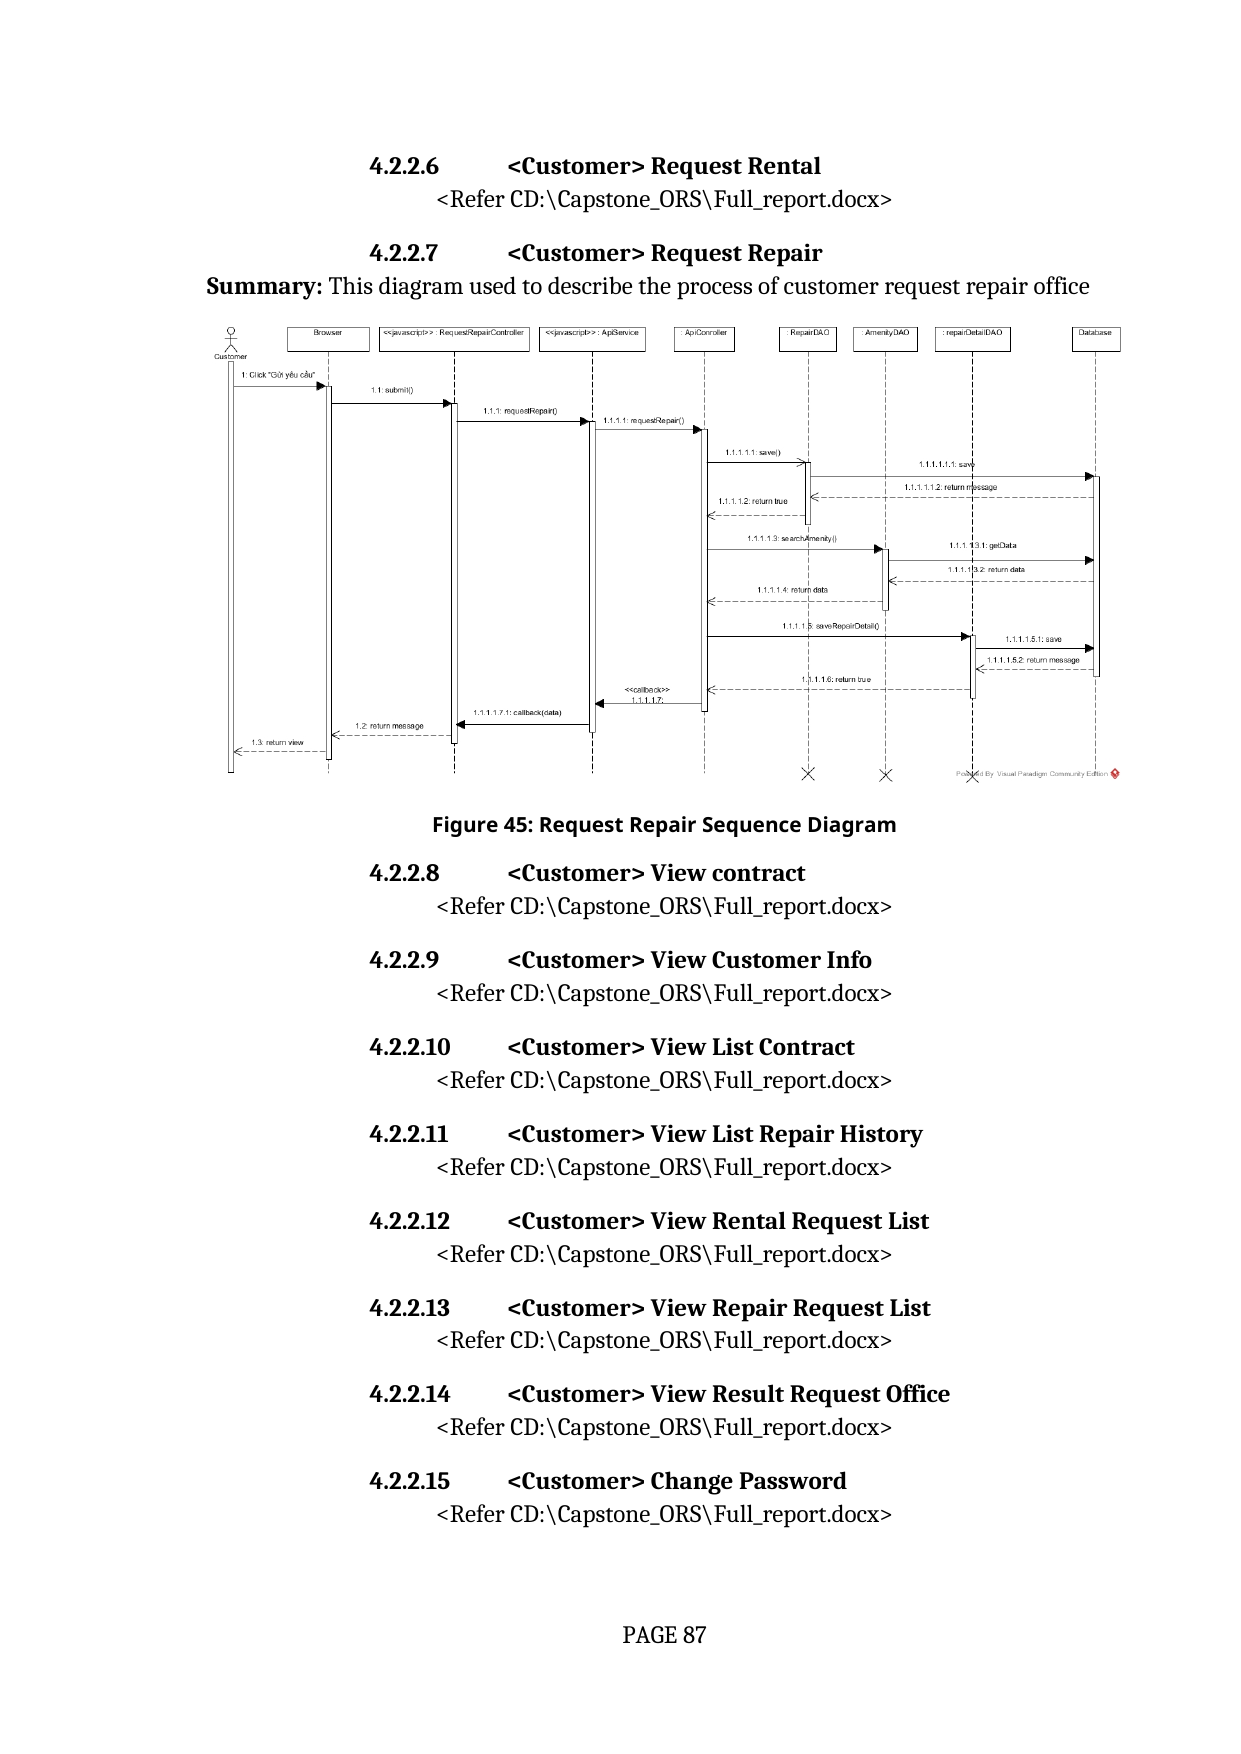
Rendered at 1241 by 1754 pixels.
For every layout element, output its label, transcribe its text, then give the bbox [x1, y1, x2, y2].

text <Refer CD:\Capstone_ORS\Full_report.docx> [207, 1326, 1122, 1355]
text <Refer CD:\Capstone_ORS\Full_report.docx> [207, 185, 1122, 214]
text <Refer CD:\Capstone_ORS\Full_report.docx> [207, 1066, 1122, 1094]
text <Refer CD:\Capstone_ORS\Full_report.docx> [207, 892, 1122, 921]
subtitle <Customer> View Rental Request List [369, 1207, 1122, 1235]
text Figure 45: Request Repair Sequence Diagram [207, 810, 1122, 838]
text <Refer CD:\Capstone_ORS\Full_report.docx> [207, 1153, 1122, 1181]
subtitle <Customer> View Customer Info [369, 946, 1122, 975]
subtitle <Customer> View Result Request Office [369, 1380, 1122, 1409]
picture [206, 325, 1123, 785]
text <Refer CD:\Capstone_ORS\Full_report.docx> [207, 979, 1122, 1008]
text Summary: This diagram used to describe the process of customer request repair office [207, 272, 1122, 301]
subtitle <Customer> Request Rental [369, 152, 1122, 181]
text <Refer CD:\Capstone_ORS\Full_report.docx> [207, 1500, 1122, 1529]
subtitle <Customer> Change Password [369, 1467, 1122, 1496]
text <Refer CD:\Capstone_ORS\Full_report.docx> [207, 1239, 1122, 1268]
subtitle <Customer> View List Repair History [369, 1120, 1122, 1148]
subtitle <Customer> View List Contract [369, 1033, 1122, 1062]
subtitle <Customer> View Repair Request List [369, 1293, 1122, 1322]
subtitle <Customer> Request Repair [369, 239, 1122, 267]
text <Refer CD:\Capstone_ORS\Full_report.docx> [207, 1413, 1122, 1442]
subtitle <Customer> View contract [369, 859, 1122, 888]
